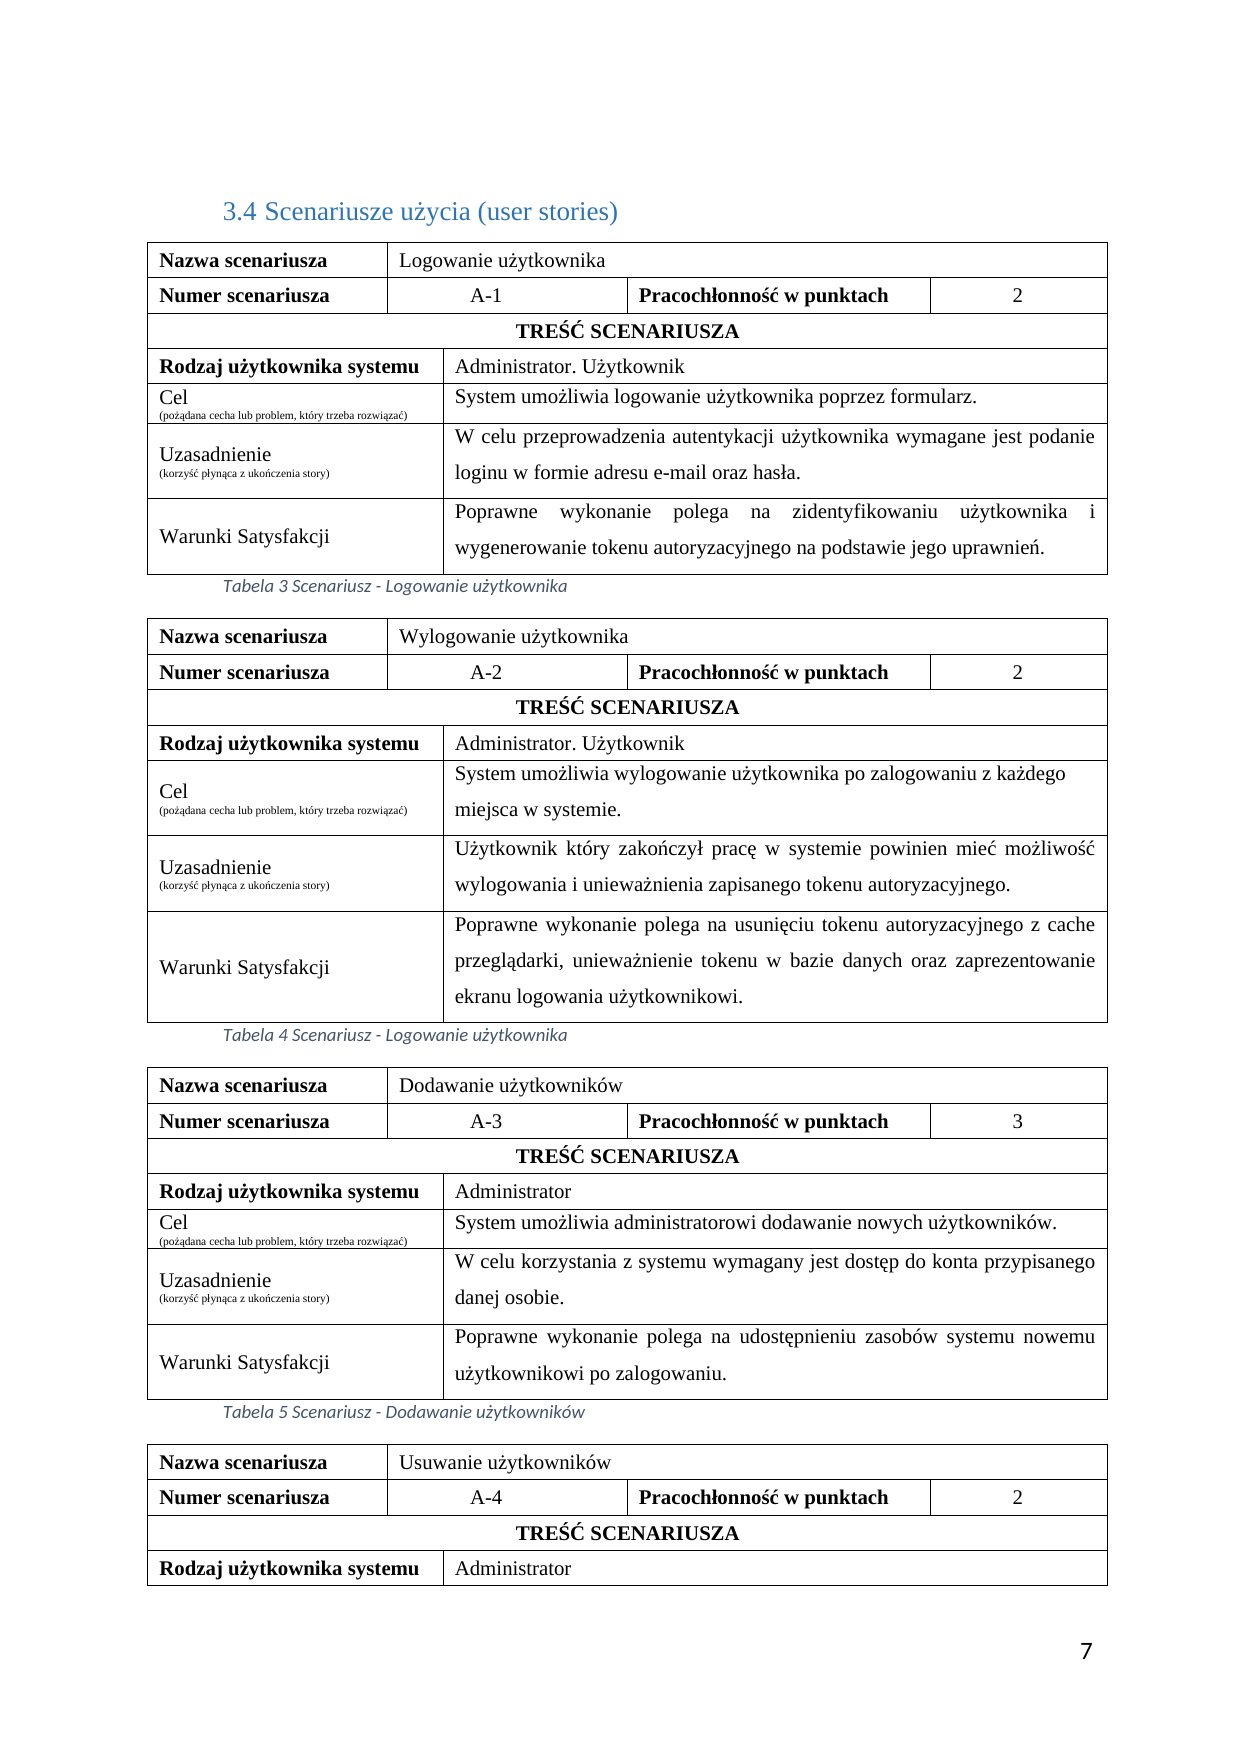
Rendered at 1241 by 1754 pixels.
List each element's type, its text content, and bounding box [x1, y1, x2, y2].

table_cell Numer scenariusza [148, 1480, 387, 1514]
table_cell Użytkownik który zakończył pracę w systemie powinien mieć możliwość wylogowania i unieważnienia zapisanego tokenu autoryzacyjnego. [444, 836, 1107, 911]
text Tabela 4 Scenariusz - Logowanie użytkownika [148, 1023, 1093, 1046]
table_cell Warunki Satysfakcji [148, 912, 443, 1022]
table_cell Poprawne wykonanie polega na zidentyfikowaniu użytkownika i wygenerowanie tokenu autoryzacyjnego na podstawie jego uprawnień. [444, 499, 1107, 573]
text Tabela 3 Scenariusz - Logowanie użytkownika [148, 575, 1093, 597]
table_header Nazwa scenariusza [148, 1068, 387, 1102]
table_header Usuwanie użytkowników [388, 1445, 1107, 1479]
table_cell 2 [931, 655, 1107, 689]
table_header Dodawanie użytkowników [388, 1068, 1107, 1102]
table_cell Administrator [444, 1174, 1107, 1209]
table_cell TREŚĆ SCENARIUSZA [148, 1516, 1107, 1550]
table_cell Poprawne wykonanie polega na udostępnieniu zasobów systemu nowemu użytkownikowi po zalogowaniu. [444, 1325, 1107, 1399]
table_cell Uzasadnienie (korzyść płynąca z ukończenia story) [148, 1249, 443, 1323]
table_cell Cel (pożądana cecha lub problem, który trzeba rozwiązać) [148, 1210, 443, 1248]
table_cell TREŚĆ SCENARIUSZA [148, 690, 1107, 724]
table_cell Pracochłonność w punktach [628, 278, 930, 312]
table_cell Pracochłonność w punktach [628, 655, 930, 689]
subtitle Scenariusze użycia (user stories) [223, 195, 1093, 226]
table_cell Rodzaj użytkownika systemu [148, 726, 443, 760]
table_cell 3 [931, 1104, 1107, 1138]
table_cell Uzasadnienie (korzyść płynąca z ukończenia story) [148, 424, 443, 498]
table_header Logowanie użytkownika [388, 243, 1107, 277]
table_cell Numer scenariusza [148, 655, 387, 689]
table_cell Uzasadnienie (korzyść płynąca z ukończenia story) [148, 836, 443, 911]
table_cell Numer scenariusza [148, 1104, 387, 1138]
table_header Nazwa scenariusza [148, 1445, 387, 1479]
table_cell A-2 [388, 655, 627, 689]
table_cell Rodzaj użytkownika systemu [148, 349, 443, 383]
table_header Wylogowanie użytkownika [388, 619, 1107, 654]
table_cell TREŚĆ SCENARIUSZA [148, 1139, 1107, 1173]
table_cell Administrator [444, 1551, 1107, 1585]
table_cell Pracochłonność w punktach [628, 1104, 930, 1138]
table_cell Rodzaj użytkownika systemu [148, 1174, 443, 1209]
table_cell System umożliwia administratorowi dodawanie nowych użytkowników. [444, 1210, 1107, 1248]
table_cell A-1 [388, 278, 627, 312]
table_cell Warunki Satysfakcji [148, 499, 443, 573]
table_header Nazwa scenariusza [148, 243, 387, 277]
table_cell 2 [931, 278, 1107, 312]
table_header Nazwa scenariusza [148, 619, 387, 654]
table_cell System umożliwia wylogowanie użytkownika po zalogowaniu z każdego miejsca w systemie. [444, 761, 1107, 835]
table_cell Cel (pożądana cecha lub problem, który trzeba rozwiązać) [148, 761, 443, 835]
table_cell Numer scenariusza [148, 278, 387, 312]
table_cell Poprawne wykonanie polega na usunięciu tokenu autoryzacyjnego z cache przeglądarki, unieważnienie tokenu w bazie danych oraz zaprezentowanie ekranu logowania użytkownikowi. [444, 912, 1107, 1022]
table_cell A-4 [388, 1480, 627, 1514]
table_cell Rodzaj użytkownika systemu [148, 1551, 443, 1585]
table_cell TREŚĆ SCENARIUSZA [148, 314, 1107, 348]
table_cell System umożliwia logowanie użytkownika poprzez formularz. [444, 384, 1107, 423]
table_cell 2 [931, 1480, 1107, 1514]
table_cell Administrator. Użytkownik [444, 726, 1107, 760]
table_cell A-3 [388, 1104, 627, 1138]
table_cell W celu korzystania z systemu wymagany jest dostęp do konta przypisanego danej osobie. [444, 1249, 1107, 1323]
text Tabela 4 Scenariusz - Dodawanie użytkowników [148, 1400, 1093, 1423]
table_cell Administrator. Użytkownik [444, 349, 1107, 383]
table_cell Pracochłonność w punktach [628, 1480, 930, 1514]
table_cell Cel (pożądana cecha lub problem, który trzeba rozwiązać) [148, 384, 443, 423]
table_cell Warunki Satysfakcji [148, 1325, 443, 1399]
table_cell W celu przeprowadzenia autentykacji użytkownika wymagane jest podanie loginu w formie adresu e-mail oraz hasła. [444, 424, 1107, 498]
